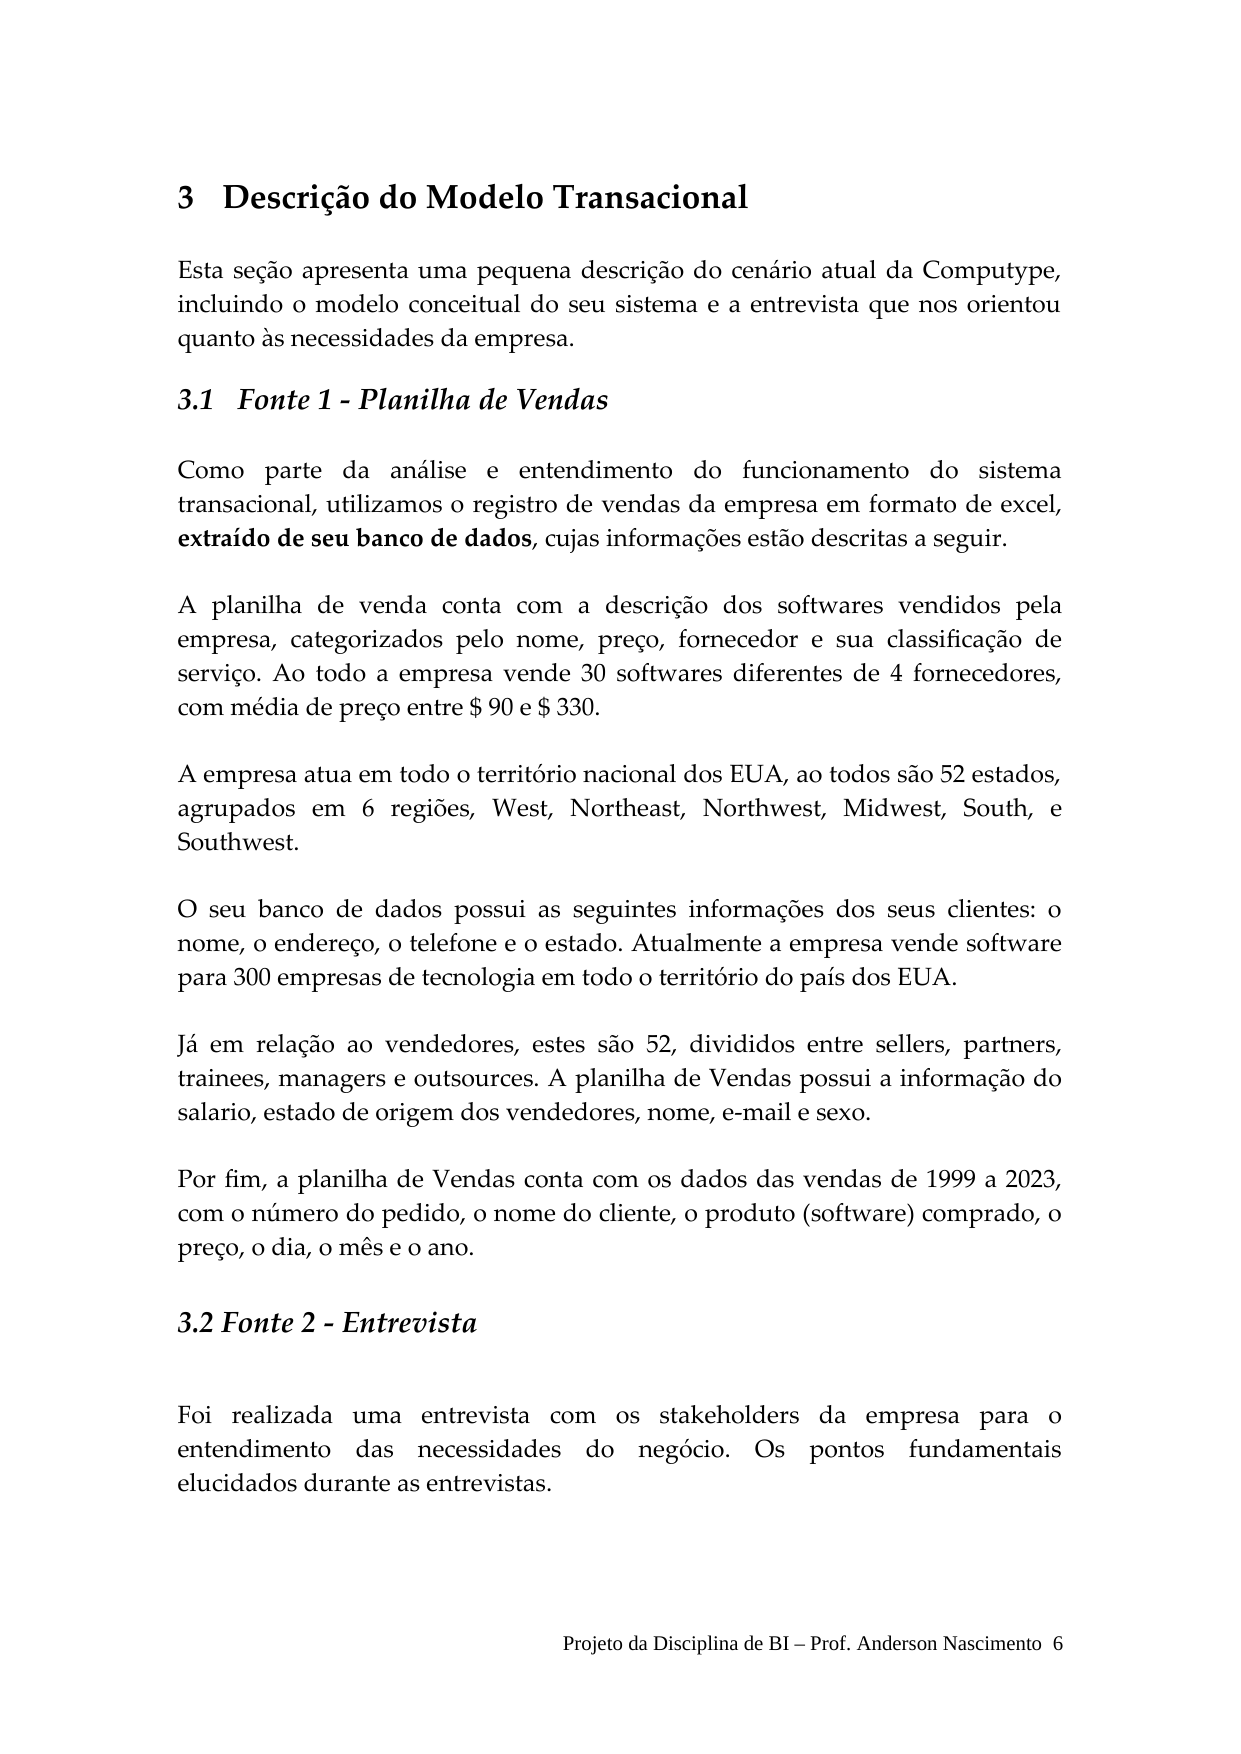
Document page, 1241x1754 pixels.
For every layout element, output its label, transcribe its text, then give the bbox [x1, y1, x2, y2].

text Foi realizada uma entrevista com os stakeholders da empresa para o entendimento das necessidades do negócio. Os pontos fundamentais elucidados durante as entrevistas. [177, 1397, 1063, 1498]
text Já em relação ao vendedores, estes são 52, divididos entre sellers, partners, trainees, managers e outsources. A planilha de Vendas possui a informação do salario, estado de origem dos vendedores, nome, e-mail e sexo. [177, 1026, 1063, 1127]
text Esta seção apresenta uma pequena descrição do cenário atual da Computype, incluindo o modelo conceitual do seu sistema e a entrevista que nos orientou quanto às necessidades da empresa. [177, 252, 1063, 353]
text A planilha de venda conta com a descrição dos softwares vendidos pela empresa, categorizados pelo nome, preço, fornecedor e sua classificação de serviço. Ao todo a empresa vende 30 softwares diferentes de 4 fornecedores, com média de preço entre $ 90 e $ 330. [177, 587, 1063, 722]
text O seu banco de dados possui as seguintes informações dos seus clientes: o nome, o endereço, o telefone e o estado. Atualmente a empresa vende software para 300 empresas de tecnologia em todo o território do país dos EUA. [177, 891, 1063, 992]
text Por fim, a planilha de Vendas conta com os dados das vendas de 1999 a 2023, com o número do pedido, o nome do cliente, o produto (software) comprado, o preço, o dia, o mês e o ano. [177, 1161, 1063, 1262]
text 3.2 Fonte 2 - Entrevista [177, 1301, 1063, 1341]
text Como parte da análise e entendimento do funcionamento do sistema transacional, utilizamos o registro de vendas da empresa em formato de excel, extraído de seu banco de dados, cujas informações estão descritas a seguir. [177, 452, 1063, 553]
text A empresa atua em todo o território nacional dos EUA, ao todos são 52 estados, agrupados em 6 regiões, West, Northeast, Northwest, Midwest, South, e Southwest. [177, 756, 1063, 857]
list Descrição do Modelo Transacional [177, 173, 1063, 218]
list Fonte 1 - Planilha de Vendas [177, 378, 1063, 418]
